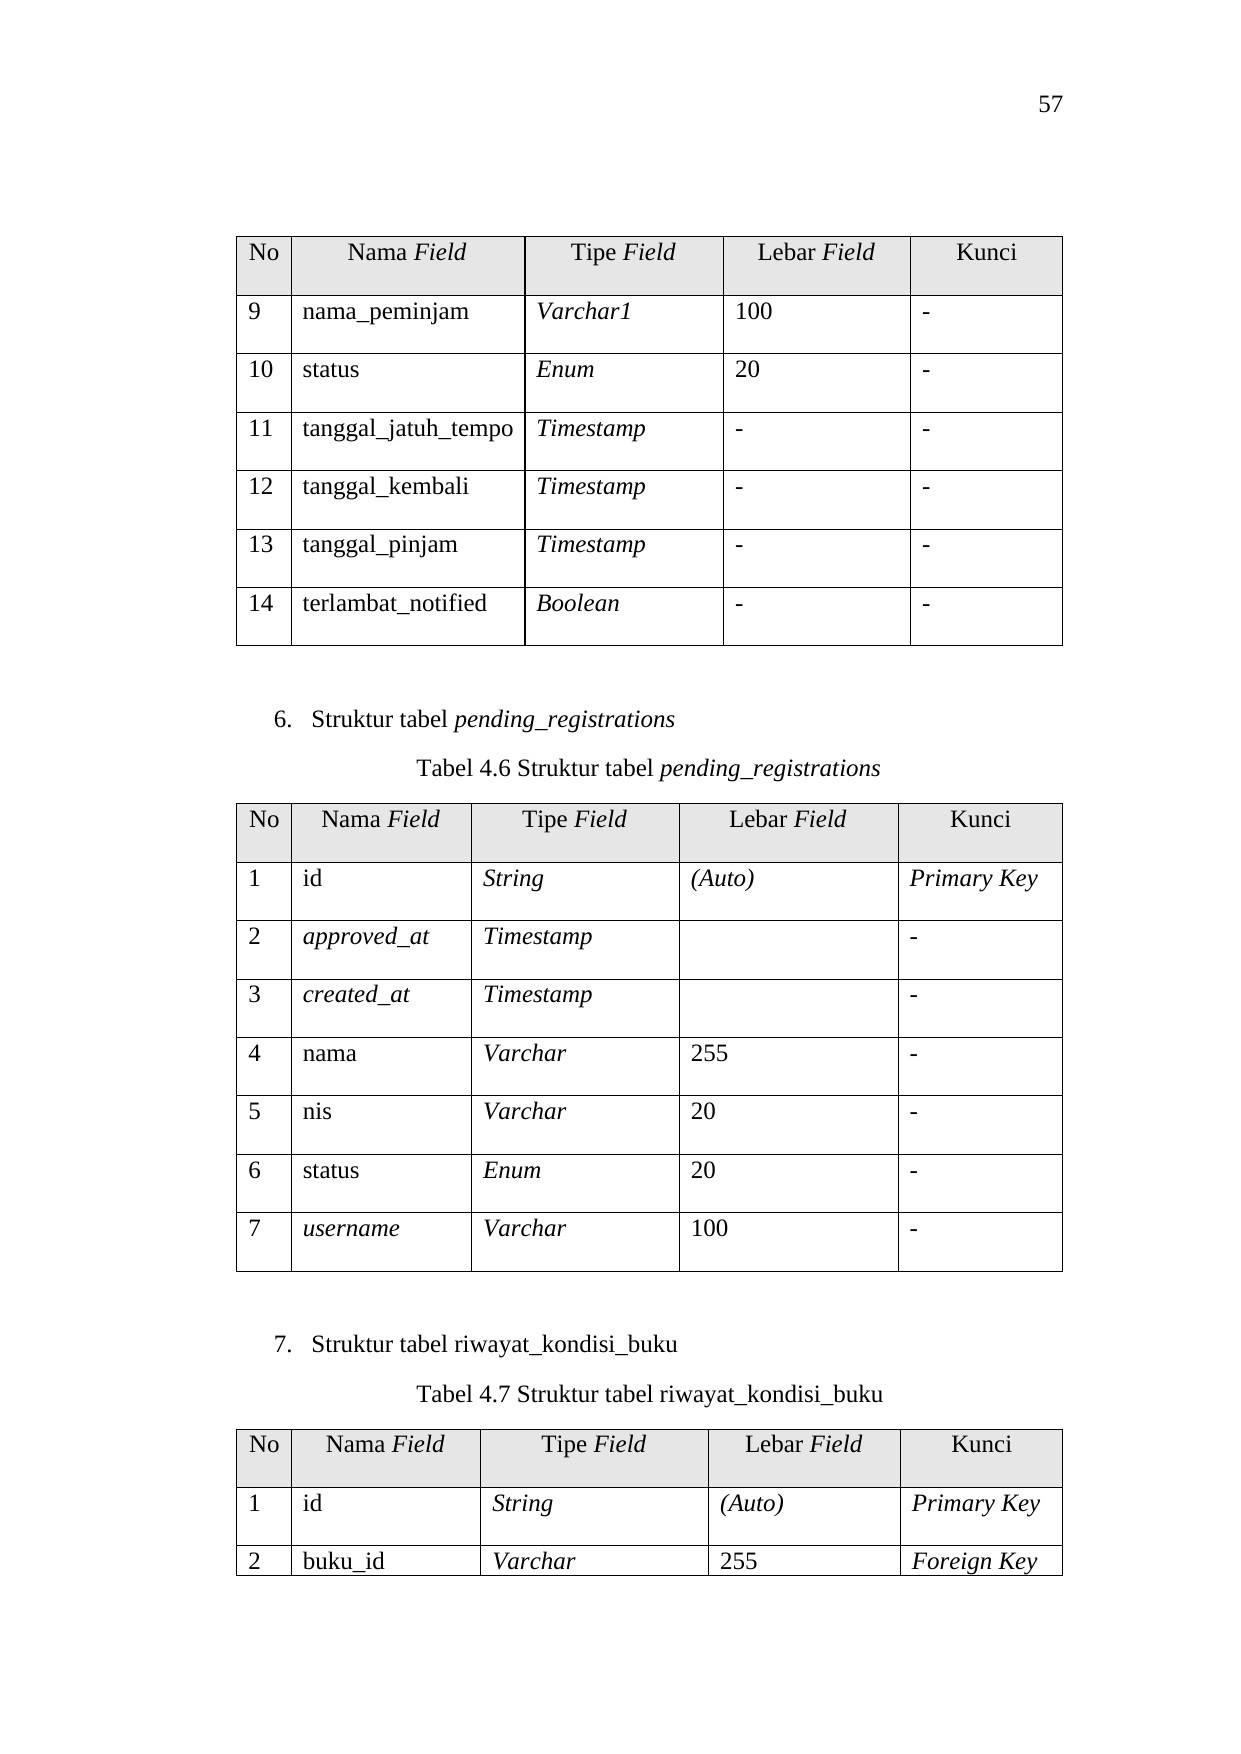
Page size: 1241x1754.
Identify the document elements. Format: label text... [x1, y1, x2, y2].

table_cell Enum [526, 354, 723, 412]
text Tabel 4.7 Struktur tabel riwayat_kondisi_buku [236, 1379, 1063, 1408]
list Struktur tabel pending_registrations [274, 704, 1063, 733]
table_cell - [911, 530, 1062, 587]
table_header No [237, 1430, 291, 1487]
table_cell 100 [724, 296, 910, 353]
table_cell 2 [237, 921, 291, 978]
table_cell Primary Key [899, 863, 1062, 920]
table_cell - [899, 1096, 1062, 1154]
table_cell nama [292, 1038, 471, 1095]
table_header Lebar Field [680, 804, 898, 862]
table_cell - [911, 296, 1062, 353]
table_cell id [292, 863, 471, 920]
table_cell - [911, 471, 1062, 528]
table_cell 14 [237, 588, 291, 645]
table_cell 100 [680, 1213, 898, 1271]
table_cell tanggal_jatuh_tempo [292, 413, 524, 470]
table_cell approved_at [292, 921, 471, 978]
list Struktur tabel riwayat_kondisi_buku [274, 1329, 1063, 1358]
table_cell Varchar [472, 1096, 679, 1154]
table_header No [237, 237, 291, 295]
table_cell 3 [237, 980, 291, 1037]
table_cell Timestamp [526, 471, 723, 528]
table_cell - [911, 354, 1062, 412]
table_cell 5 [237, 1096, 291, 1154]
table_cell 6 [237, 1155, 291, 1212]
table_header Lebar Field [724, 237, 910, 295]
table_cell Varchar [472, 1213, 679, 1271]
table_cell 20 [680, 1155, 898, 1212]
table_cell nis [292, 1096, 471, 1154]
table_cell 7 [237, 1213, 291, 1271]
table_header Nama Field [292, 804, 471, 862]
table_cell Primary Key [901, 1488, 1062, 1545]
table_cell created_at [292, 980, 471, 1037]
table_cell Foreign Key [901, 1546, 1062, 1575]
table_cell - [911, 413, 1062, 470]
table_cell - [899, 1155, 1062, 1212]
table_cell nama_peminjam [292, 296, 524, 353]
table_cell - [724, 413, 910, 470]
table_cell Timestamp [526, 530, 723, 587]
table_cell username [292, 1213, 471, 1271]
table_cell 12 [237, 471, 291, 528]
text Tabel 4.6 Struktur tabel pending_registrations [236, 753, 1063, 782]
table_cell 255 [680, 1038, 898, 1095]
table_header Tipe Field [472, 804, 679, 862]
table_cell status [292, 354, 524, 412]
table_cell - [724, 530, 910, 587]
table_cell [680, 980, 898, 1037]
table_cell 4 [237, 1038, 291, 1095]
table_cell 255 [709, 1546, 900, 1575]
table_cell - [899, 1038, 1062, 1095]
table_header Kunci [901, 1430, 1062, 1487]
table_header Nama Field [292, 237, 524, 295]
table_cell tanggal_kembali [292, 471, 524, 528]
table_header No [237, 804, 291, 862]
table_cell - [911, 588, 1062, 645]
table_header Tipe Field [481, 1430, 708, 1487]
table_cell terlambat_notified [292, 588, 524, 645]
table_cell 20 [724, 354, 910, 412]
table_cell Timestamp [526, 413, 723, 470]
table_cell 2 [237, 1546, 291, 1575]
table_header Kunci [911, 237, 1062, 295]
table_cell [680, 921, 898, 978]
table_cell - [899, 980, 1062, 1037]
table_cell Timestamp [472, 980, 679, 1037]
table_cell buku_id [292, 1546, 480, 1575]
table_cell - [899, 921, 1062, 978]
table_cell 1 [237, 1488, 291, 1545]
table_cell Timestamp [472, 921, 679, 978]
table_header Nama Field [292, 1430, 480, 1487]
table_cell 9 [237, 296, 291, 353]
table_cell 10 [237, 354, 291, 412]
table_cell String [481, 1488, 708, 1545]
table_cell (Auto) [709, 1488, 900, 1545]
table_cell 1 [237, 863, 291, 920]
table_header Tipe Field [526, 237, 723, 295]
table_cell String [472, 863, 679, 920]
table_cell status [292, 1155, 471, 1212]
table_cell Enum [472, 1155, 679, 1212]
table_cell - [899, 1213, 1062, 1271]
table_header Kunci [899, 804, 1062, 862]
table_cell Varchar [472, 1038, 679, 1095]
table_cell tanggal_pinjam [292, 530, 524, 587]
table_cell Boolean [526, 588, 723, 645]
table_cell 11 [237, 413, 291, 470]
table_header Lebar Field [709, 1430, 900, 1487]
table_cell 20 [680, 1096, 898, 1154]
table_cell id [292, 1488, 480, 1545]
table_cell (Auto) [680, 863, 898, 920]
table_cell Varchar [481, 1546, 708, 1575]
table_cell 13 [237, 530, 291, 587]
table_cell Varchar1 [526, 296, 723, 353]
table_cell - [724, 588, 910, 645]
table_cell - [724, 471, 910, 528]
